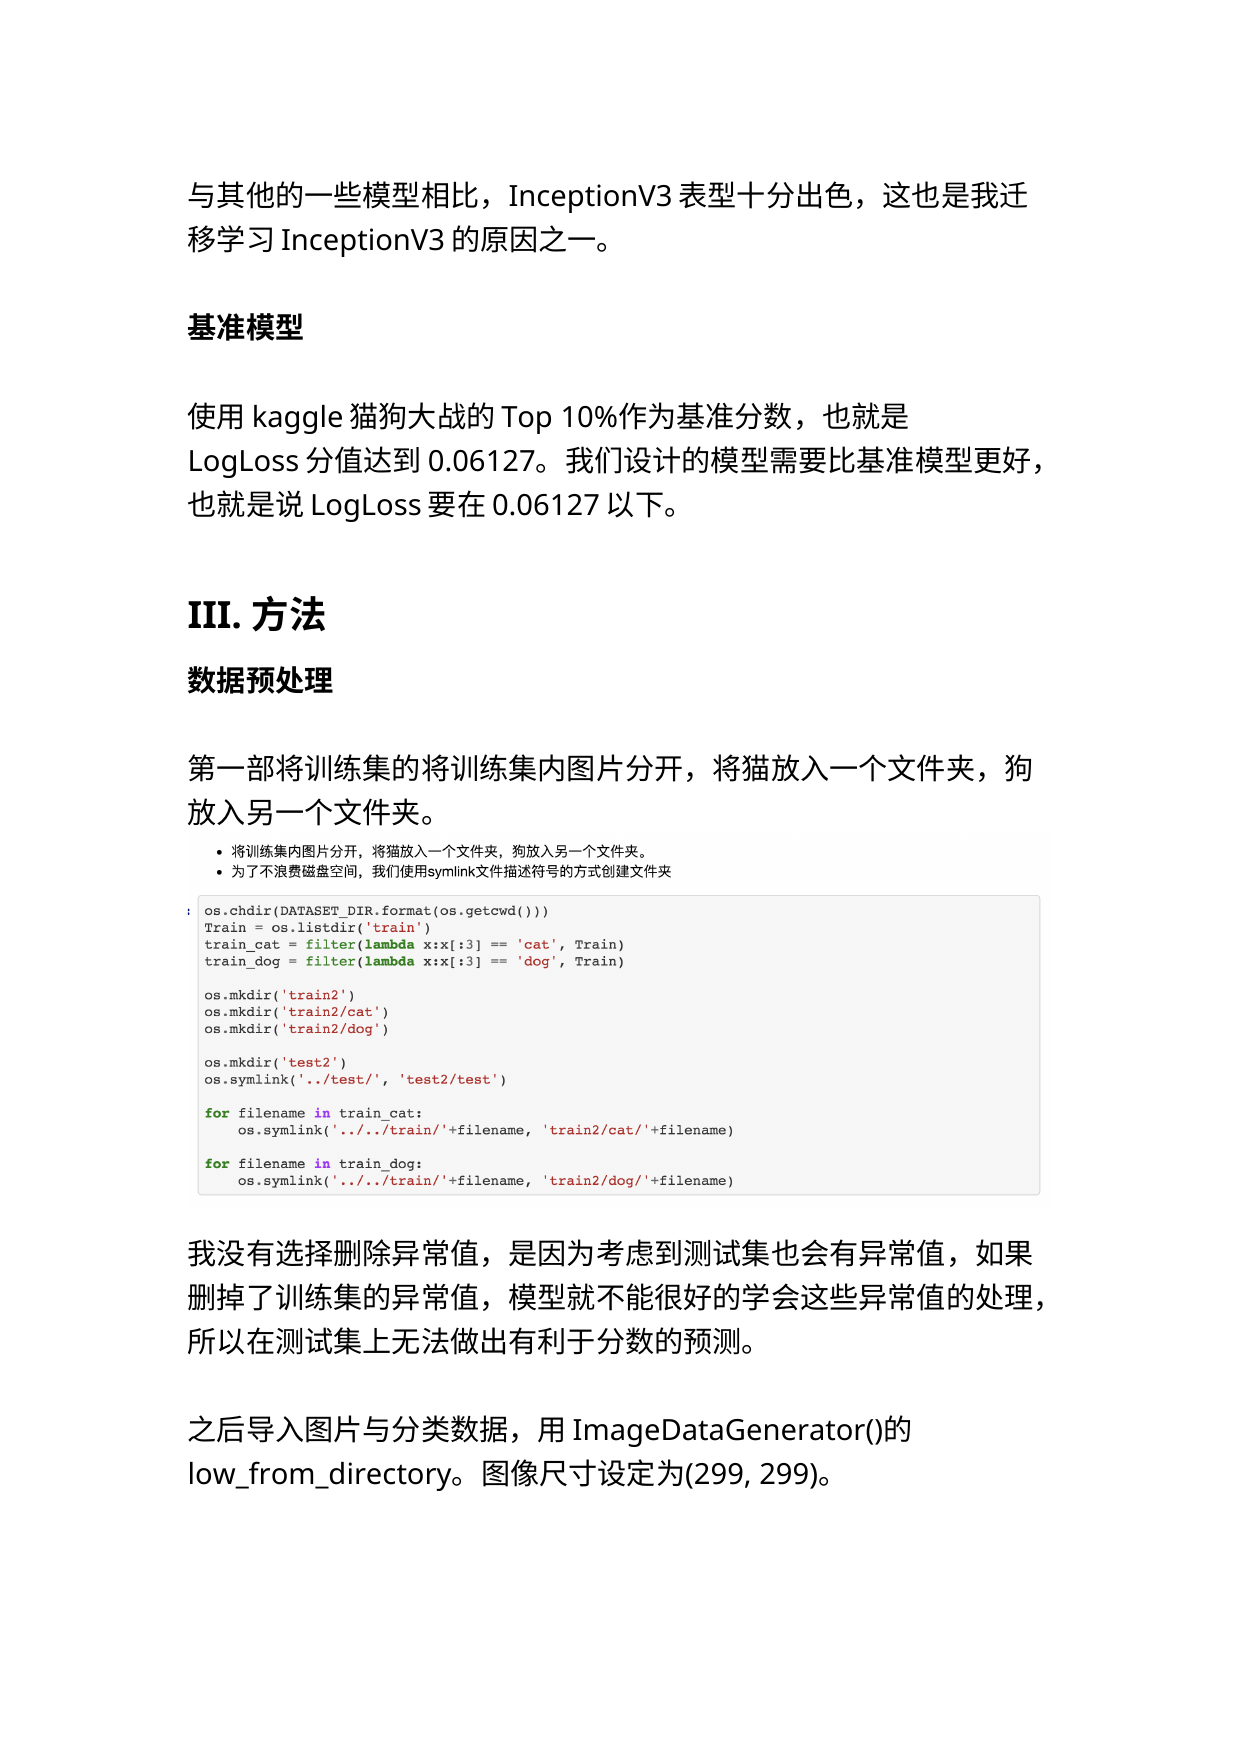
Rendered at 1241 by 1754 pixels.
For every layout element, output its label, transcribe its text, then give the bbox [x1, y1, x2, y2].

text 我没有选择删除异常值，是因为考虑到测试集也会有异常值，如果删掉了训练集的异常值，模型就不能很好的学会这些异常值的处理，所以在测试集上无法做出有利于分数的预测。 [187, 1229, 1053, 1362]
text 第一部将训练集的将训练集内图片分开，将猫放入一个文件夹，狗放入另一个文件夹。 [187, 745, 1053, 832]
text III. 方法 [187, 568, 1053, 657]
text 基准模型 [187, 304, 1053, 348]
text 数据预处理 [187, 657, 1053, 701]
text 使用kaggle猫狗大战的Top 10%作为基准分数，也就是 [187, 392, 1053, 436]
text 与其他的一些模型相比，InceptionV3表型十分出色，这也是我迁移学习InceptionV3的原因之一。 [187, 172, 1053, 260]
picture [187, 832, 1053, 1208]
text LogLoss分值达到0.06127。我们设计的模型需要比基准模型更好，也就是说LogLoss要在0.06127以下。 [187, 436, 1053, 524]
text 之后导入图片与分类数据，用ImageDataGenerator()的low_from_directory。图像尺寸设定为(299, 299)。 [187, 1406, 1053, 1494]
